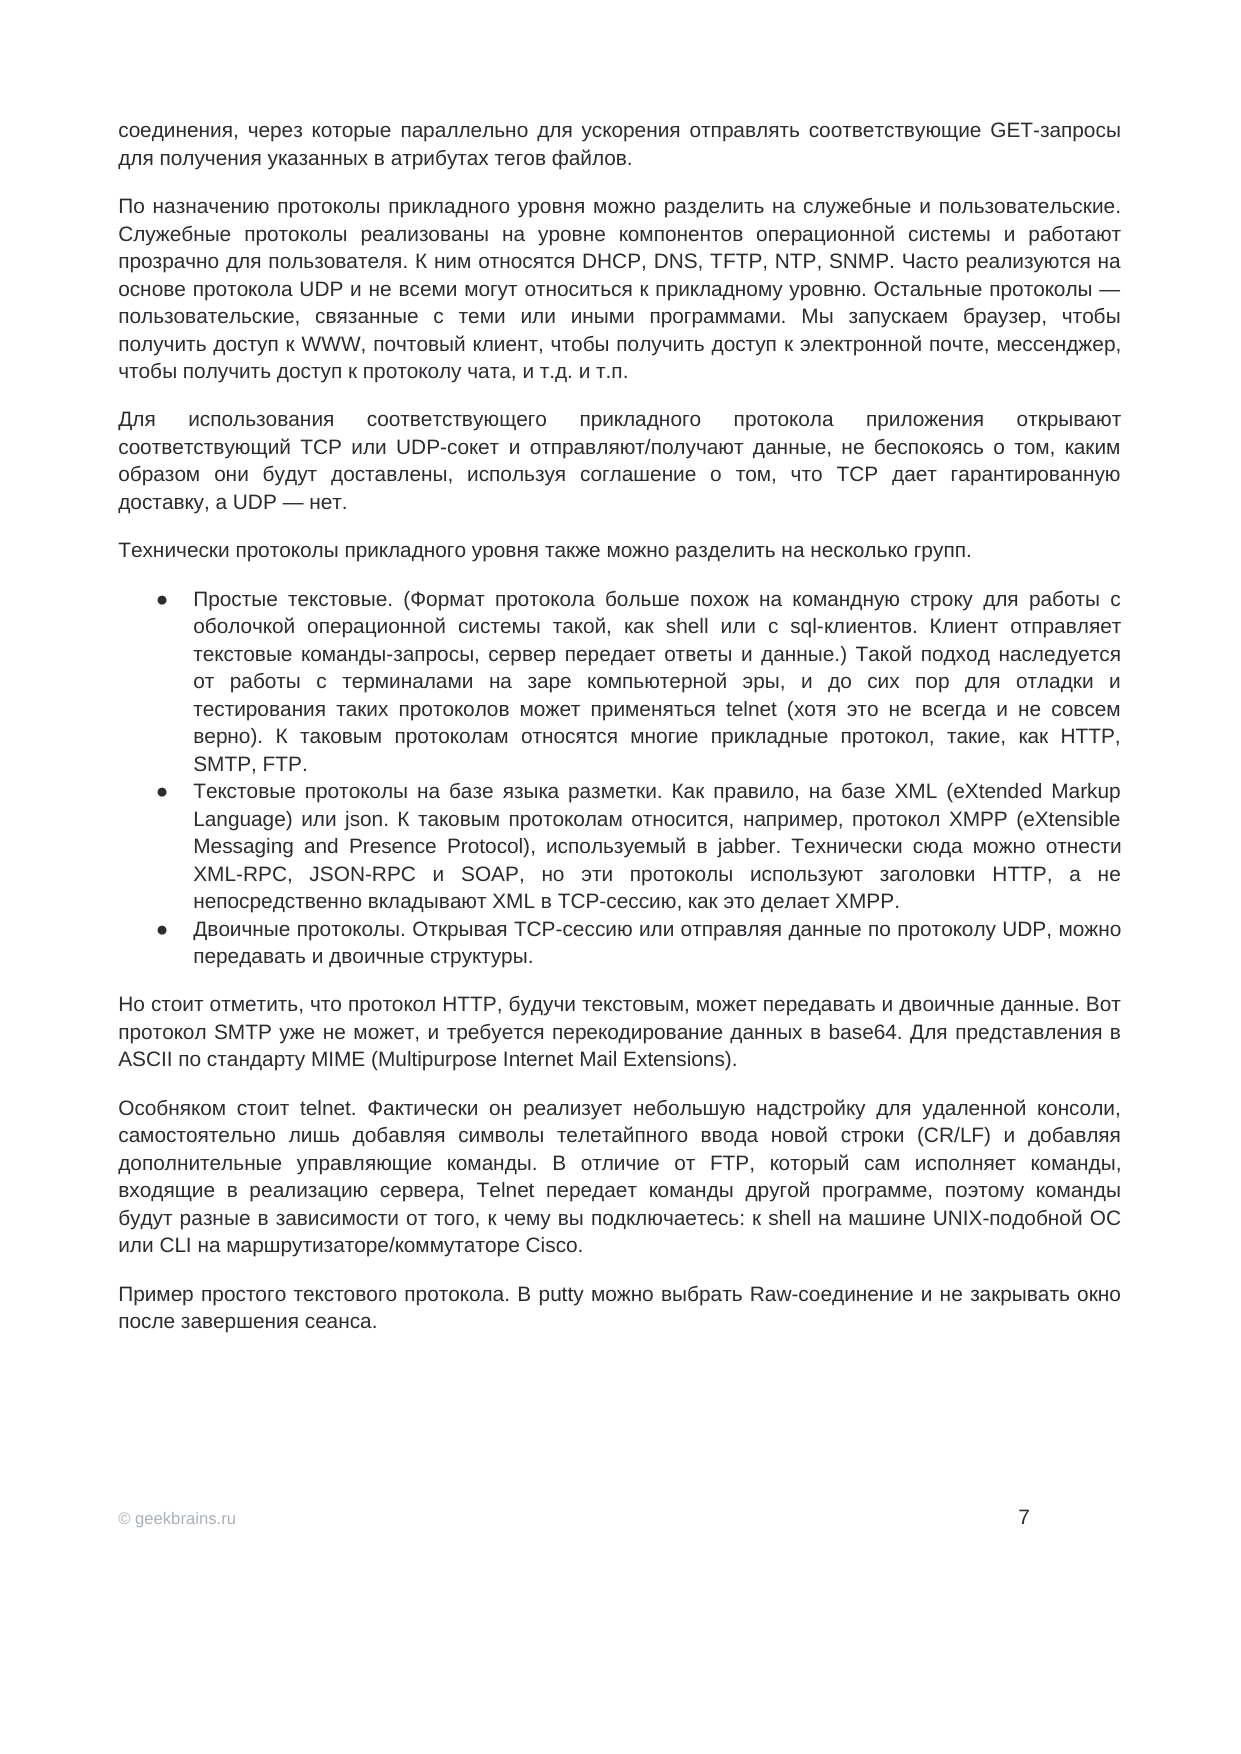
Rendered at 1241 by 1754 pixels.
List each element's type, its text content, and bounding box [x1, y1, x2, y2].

text Но стоит отметить, что протокол HTTP, будучи текстовым, может передавать и двоичные данные. Вот протокол SMTP уже не может, и требуется перекодирование данных в base64. Для представления в ASCII по стандарту MIME (Multipurpose Internet Mail Extensions). [118, 992, 1122, 1071]
text Особняком стоит telnet. Фактически он реализует небольшую надстройку для удаленной консоли, самостоятельно лишь добавляя символы телетайпного ввода новой строки (CR/LF) и добавляя дополнительные управляющие команды. В отличие от FTP, который сам исполняет команды, входящие в реализацию сервера, Telnet передает команды другой программе, поэтому команды будут разные в зависимости от того, к чему вы подключаетесь: к shell на машине UNIX-подобной ОС или CLI на маршрутизаторе/коммутаторе Cisco. [118, 1096, 1122, 1257]
text Для использования соответствующего прикладного протокола приложения открывают соответствующий TCP или UDP-сокет и отправляют/получают данные, не беспокоясь о том, каким образом они будут доставлены, используя соглашение о том, что TCP дает гарантированную доставку, а UDP — нет. [118, 407, 1122, 514]
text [118, 118, 1122, 169]
text Пример простого текстового протокола. В putty можно выбрать Raw-соединение и не закрывать окно после завершения сеанса. [118, 1281, 1122, 1333]
list Двоичные протоколы. Открывая TCP-сессию или отправляя данные по протоколу UDP, можно передавать и двоичные структуры. [156, 916, 1122, 968]
text По назначению протоколы прикладного уровня можно разделить на служебные и пользовательские. Служебные протоколы реализованы на уровне компонентов операционной системы и работают прозрачно для пользователя. К ним относятся DHCP, DNS, TFTP, NTP, SNMP. Часто реализуются на основе протокола UDP и не всеми могут относиться к прикладному уровню. Остальные протоколы — пользовательские, связанные с теми или иными программами. Мы запускаем браузер, чтобы получить доступ к WWW, почтовый клиент, чтобы получить доступ к электронной почте, мессенджер, чтобы получить доступ к протоколу чата, и т.д. и т.п. [118, 194, 1122, 383]
text Технически протоколы прикладного уровня также можно разделить на несколько групп. [118, 538, 1122, 562]
list Текстовые протоколы на базе языка разметки. Как правило, на базе XML (eXtended Markup Language) или json. К таковым протоколам относится, например, протокол XMPP (eXtensible Messaging and Presence Protocol), используемый в jabber. Технически сюда можно отнести XML-RPC, JSON-RPC и SOAP, но эти протоколы используют заголовки HTTP, а не непосредственно вкладывают XML в TCP-сессию, как это делает XMPP. [156, 779, 1122, 913]
list Простые текстовые. (Формат протокола больше похож на командную строку для работы с оболочкой операционной системы такой, как shell или с sql-клиентов. Клиент отправляет текстовые команды-запросы, сервер передает ответы и данные.) Такой подход наследуется от работы с терминалами на заре компьютерной эры, и до сих пор для отладки и тестирования таких протоколов может применяться telnet (хотя это не всегда и не совсем верно). К таковым протоколам относятся многие прикладные протокол, такие, как HTTP, SMTP, FTP. [156, 586, 1122, 775]
